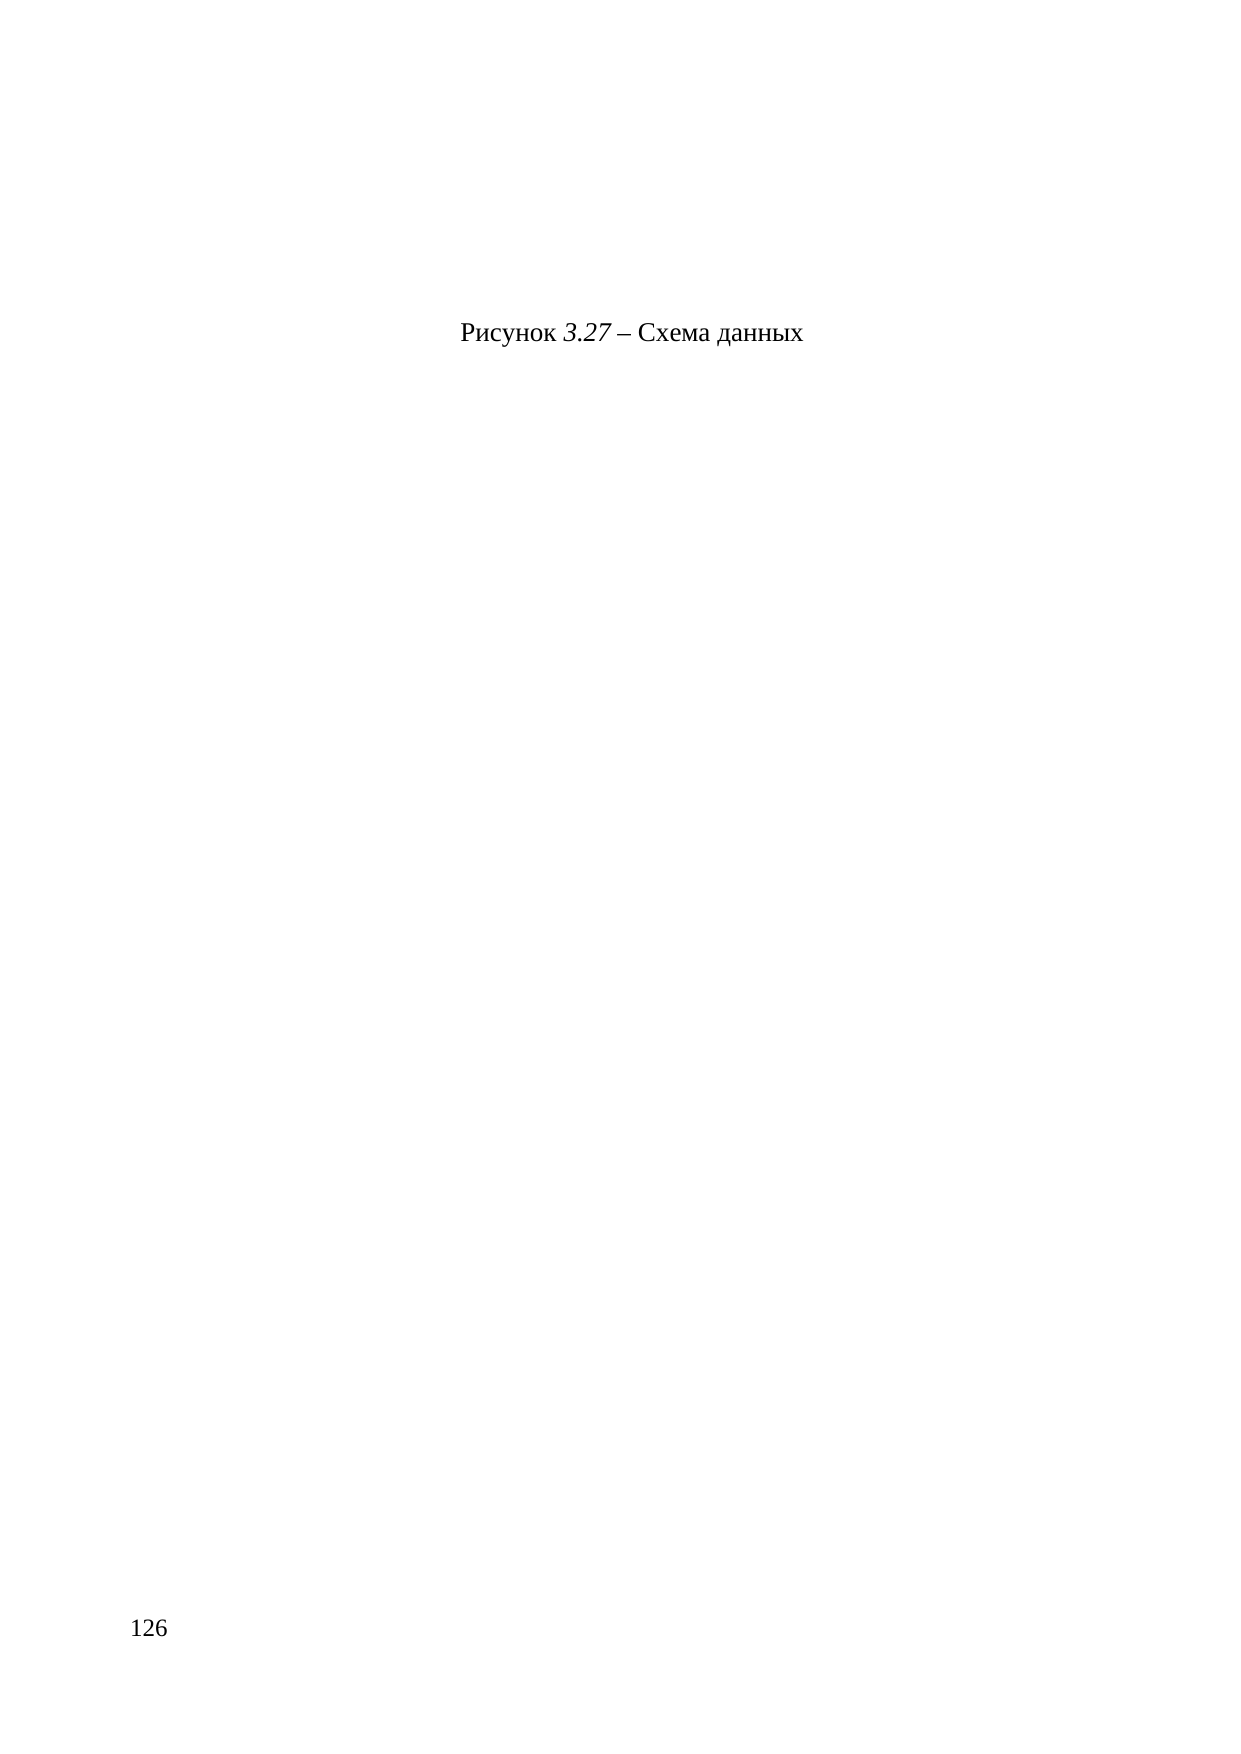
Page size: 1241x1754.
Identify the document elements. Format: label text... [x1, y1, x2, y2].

text Рисунок 3.27 – Схема данных [130, 316, 1134, 347]
